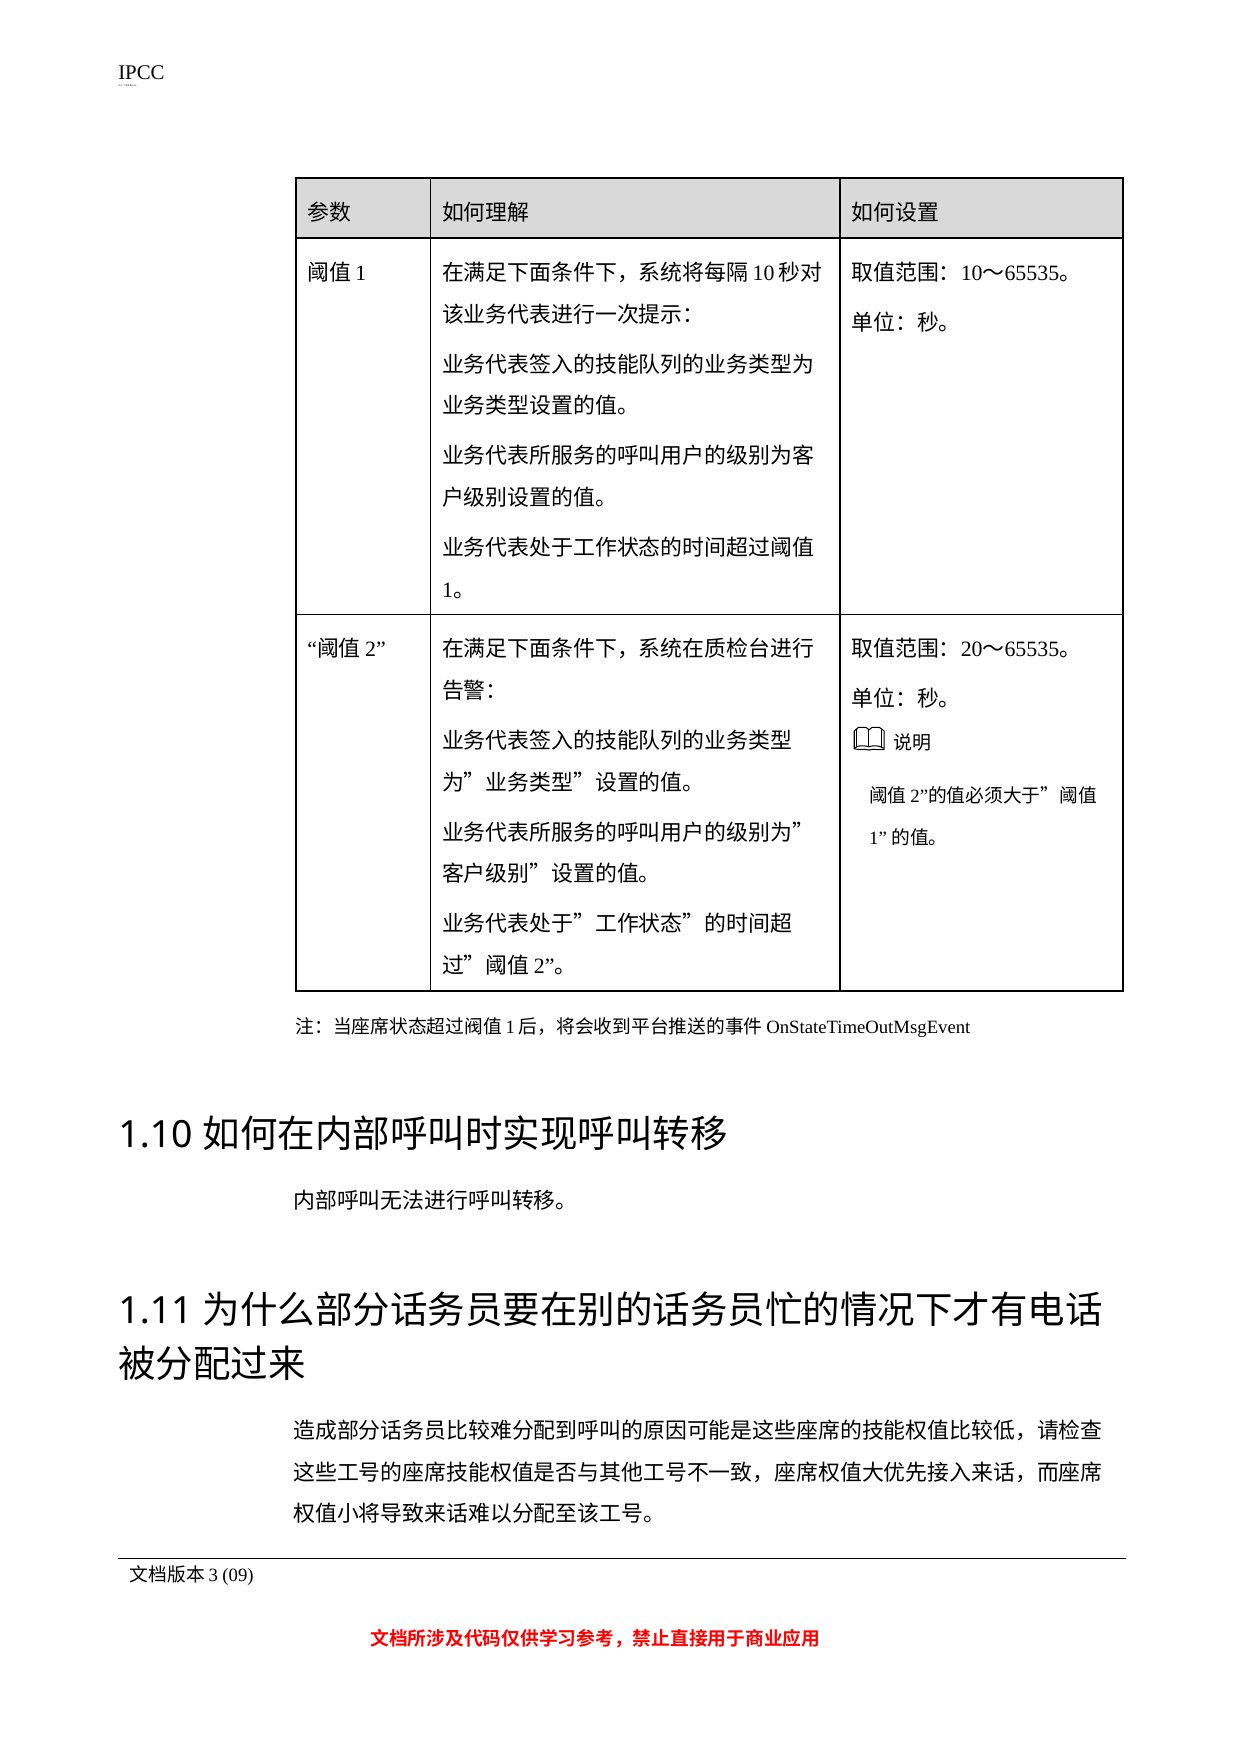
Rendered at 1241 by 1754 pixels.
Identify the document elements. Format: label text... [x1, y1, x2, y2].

text 内部呼叫无法进行呼叫转移。 [249, 1175, 1122, 1217]
table_header 如何设置 [841, 179, 1122, 237]
text 注：当座席状态超过阀值1后，将会收到平台推送的事件OnStateTimeOutMsgEvent [295, 1000, 1122, 1042]
table_cell 取值范围：10～65535。 单位：秒。 [841, 239, 1122, 614]
table_cell 在满足下面条件下，系统在质检台进行告警： 业务代表签入的技能队列的业务类型为”业务类型”设置的值。 业务代表所服务的呼叫用户的级别为”客户级别”设置的值。 业务代表处于”工作状态”的时间超过”阈值。 [431, 615, 839, 990]
subtitle 如何在内部呼叫时实现呼叫转移 [118, 1104, 1122, 1159]
table_header 如何理解 [431, 179, 839, 237]
table_cell “阈值 [297, 615, 430, 990]
table_cell 在满足下面条件下，系统将每隔10秒对该业务代表进行一次提示： 业务代表签入的技能队列的业务类型为业务类型设置的值。 业务代表所服务的呼叫用户的级别为客户级别设置的值。 业务代表处于工作状态的时间超过阈值1。 [431, 239, 839, 614]
subtitle 为什么部分话务员要在别的话务员忙的情况下才有电话被分配过来 [118, 1279, 1122, 1388]
table_cell 阈值1 [297, 239, 430, 614]
table_header 参数 [297, 179, 430, 237]
table_cell 取值范围：20～65535。 单位：秒。 阈值的值必须大于”阈值 的值。 [841, 615, 1122, 990]
text 造成部分话务员比较难分配到呼叫的原因可能是这些座席的技能权值比较低，请检查这些工号的座席技能权值是否与其他工号不一致，座席权值大优先接入来话，而座席权值小将导致来话难以分配至该工号。 [293, 1405, 1122, 1530]
